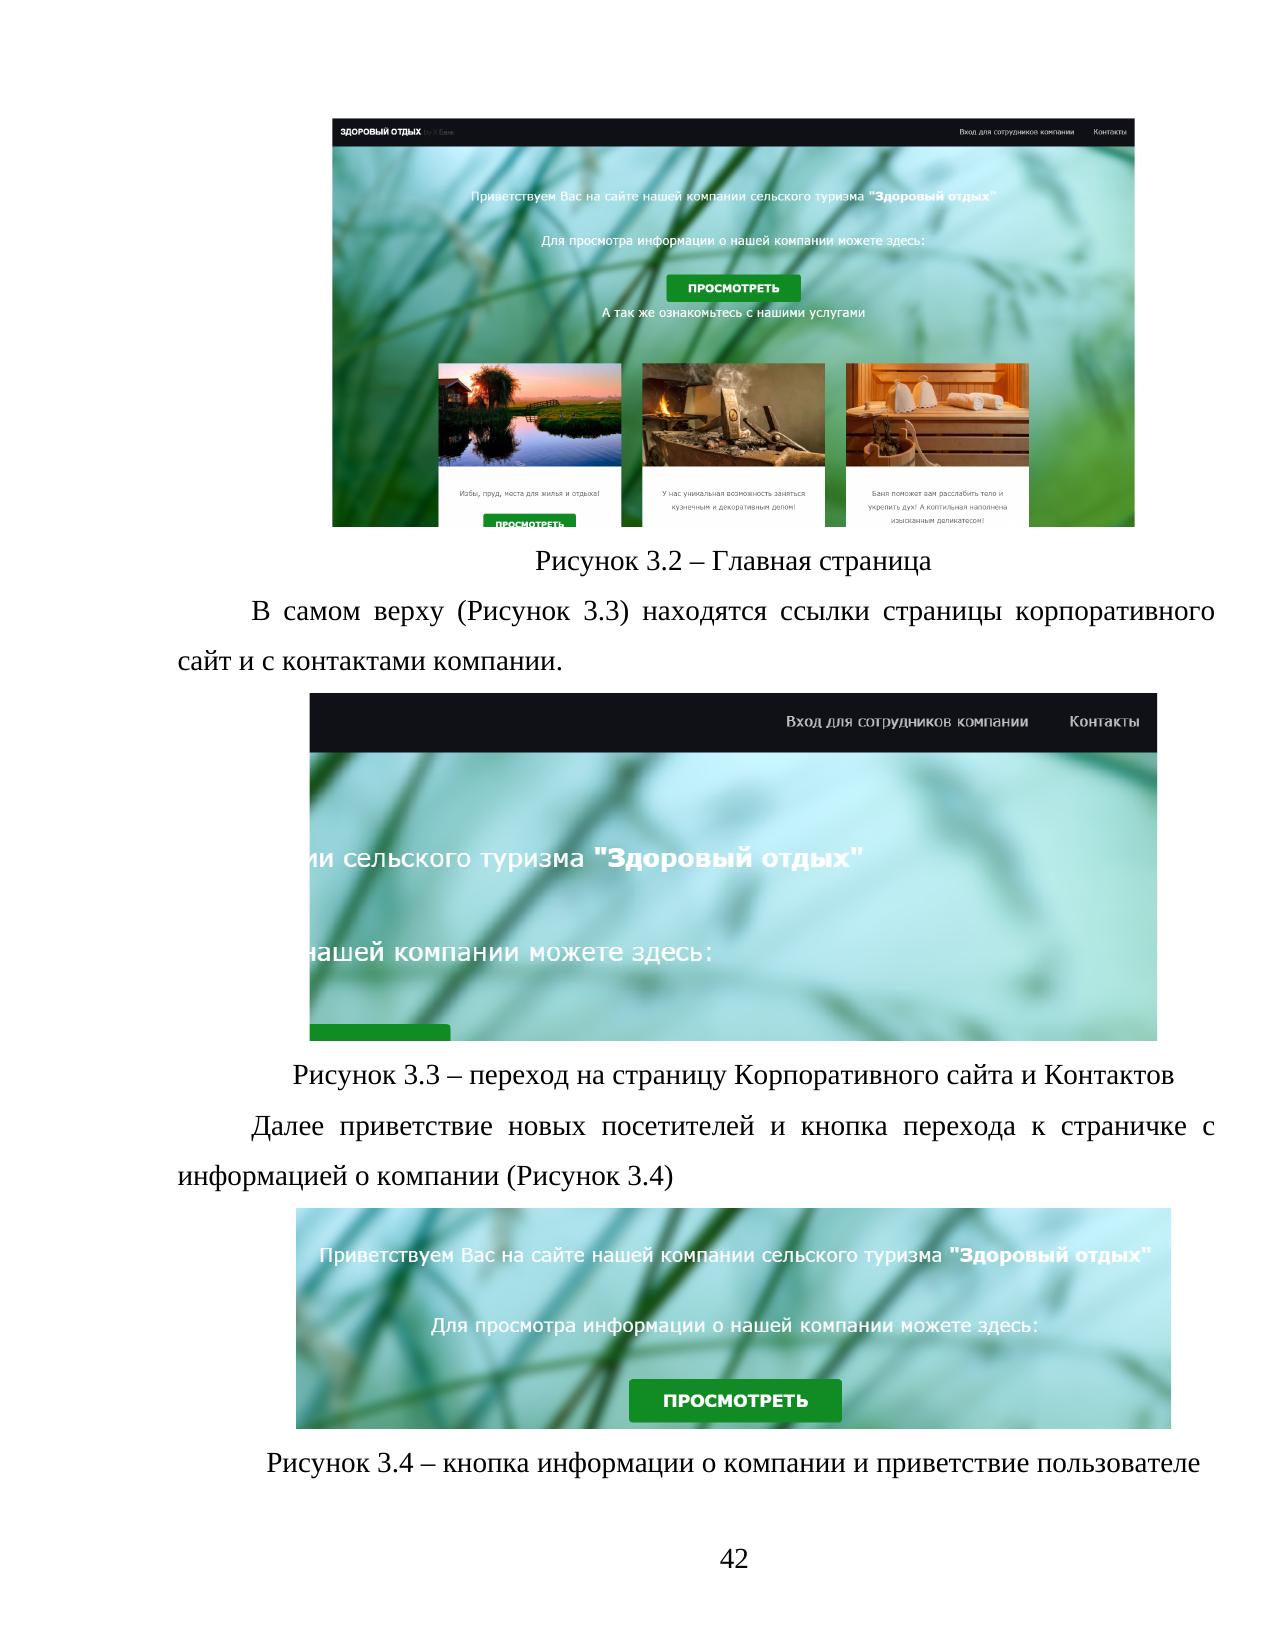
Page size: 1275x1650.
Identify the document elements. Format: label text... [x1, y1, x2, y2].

picture [332, 118, 1135, 527]
picture [296, 1208, 1172, 1429]
picture [309, 693, 1158, 1041]
text В самом верху (Рисунок 3.3) находятся ссылки страницы корпоративного сайт и с контактами компании. [177, 593, 1216, 677]
text Далее приветствие новых посетителей и кнопка перехода к страничке с информацией о компании (Рисунок 3.4) [177, 1108, 1216, 1192]
text Рисунок 3.2 – Главная страница [177, 543, 1216, 576]
text Рисунок 3.4 – кнопка информации о компании и приветствие пользователе [177, 1445, 1216, 1479]
text Рисунок 3.3 – переход на страницу Корпоративного сайта и Контактов [177, 1057, 1216, 1091]
